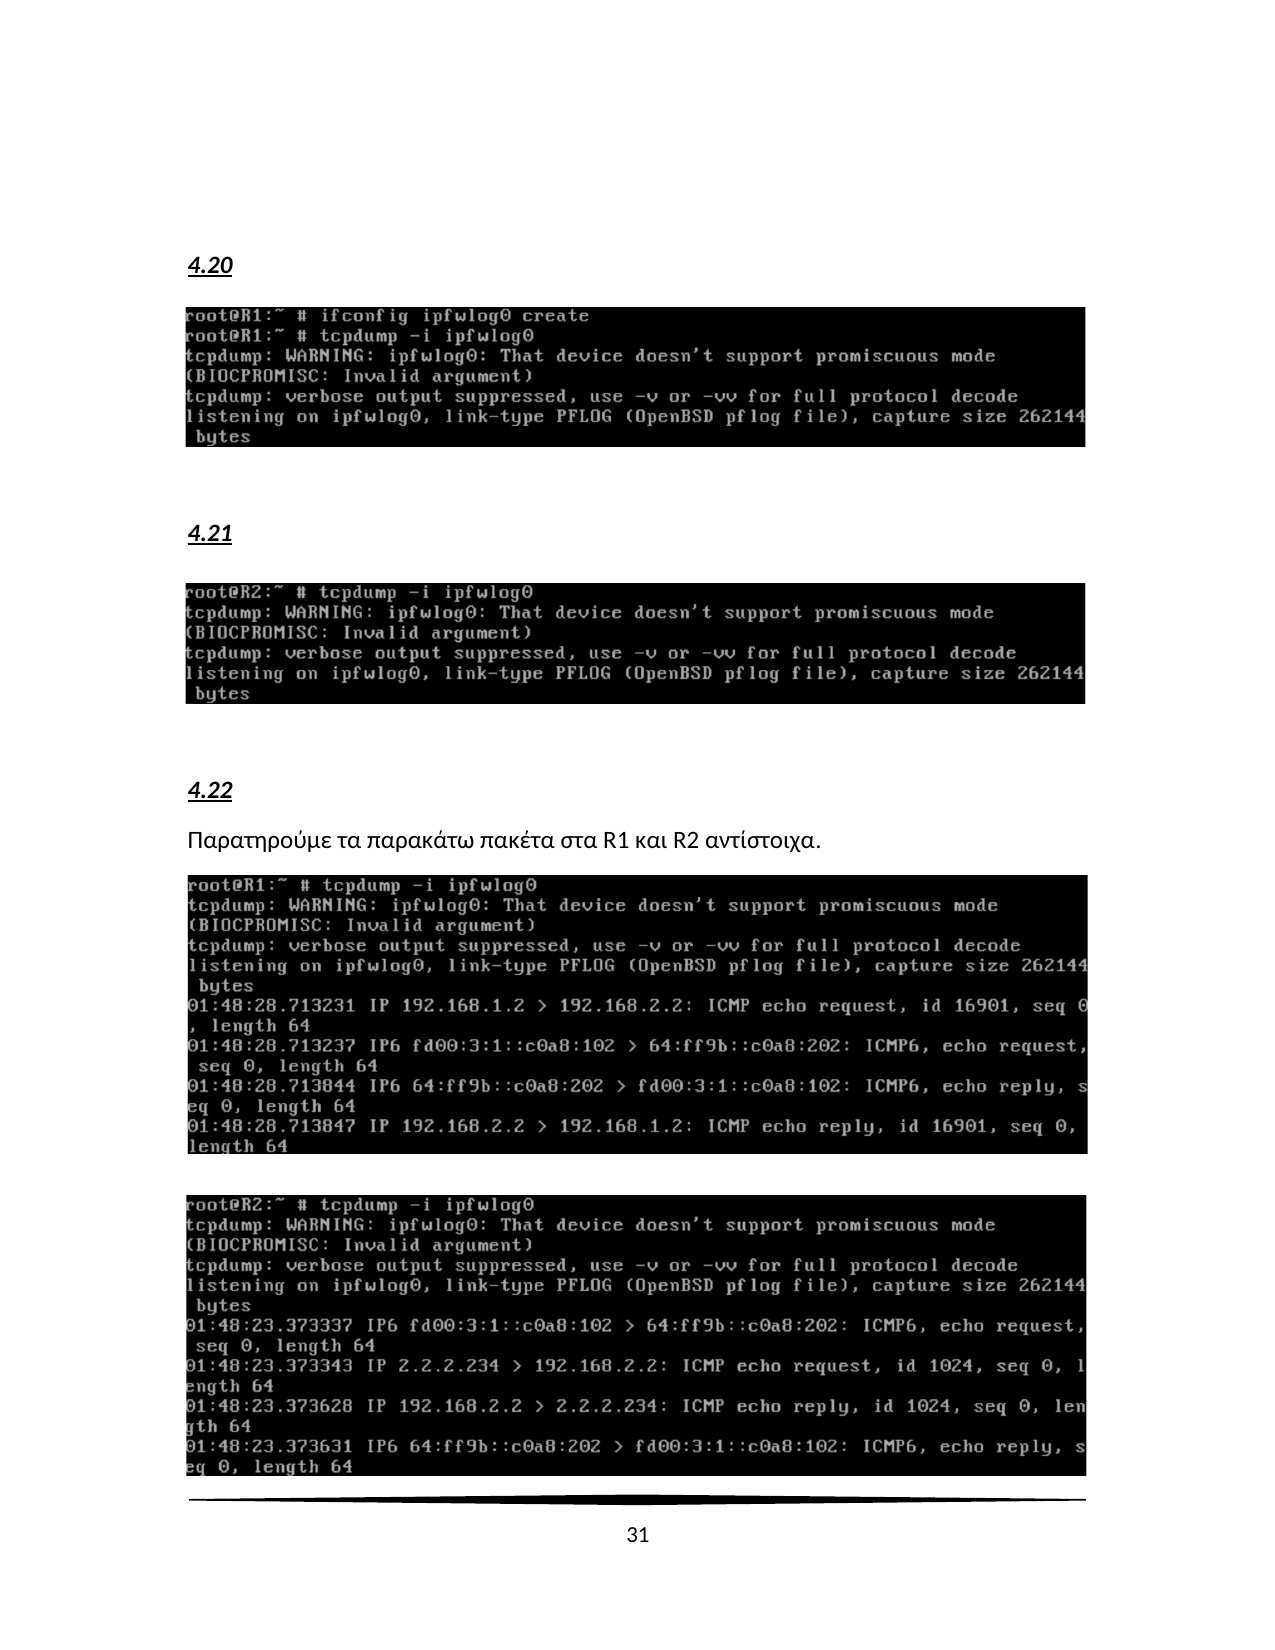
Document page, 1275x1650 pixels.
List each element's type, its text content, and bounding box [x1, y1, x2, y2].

picture [186, 1195, 1087, 1476]
picture [185, 583, 1086, 704]
text Παρατηρούμε τα παρακάτω πακέτα στα R1 και R2 αντίστοιχα. [187, 824, 1087, 854]
text 4.21 [187, 517, 1087, 548]
picture [185, 307, 1086, 447]
text 4.20 [187, 249, 1087, 280]
text 4.22 [187, 774, 1087, 805]
picture [187, 875, 1088, 1154]
